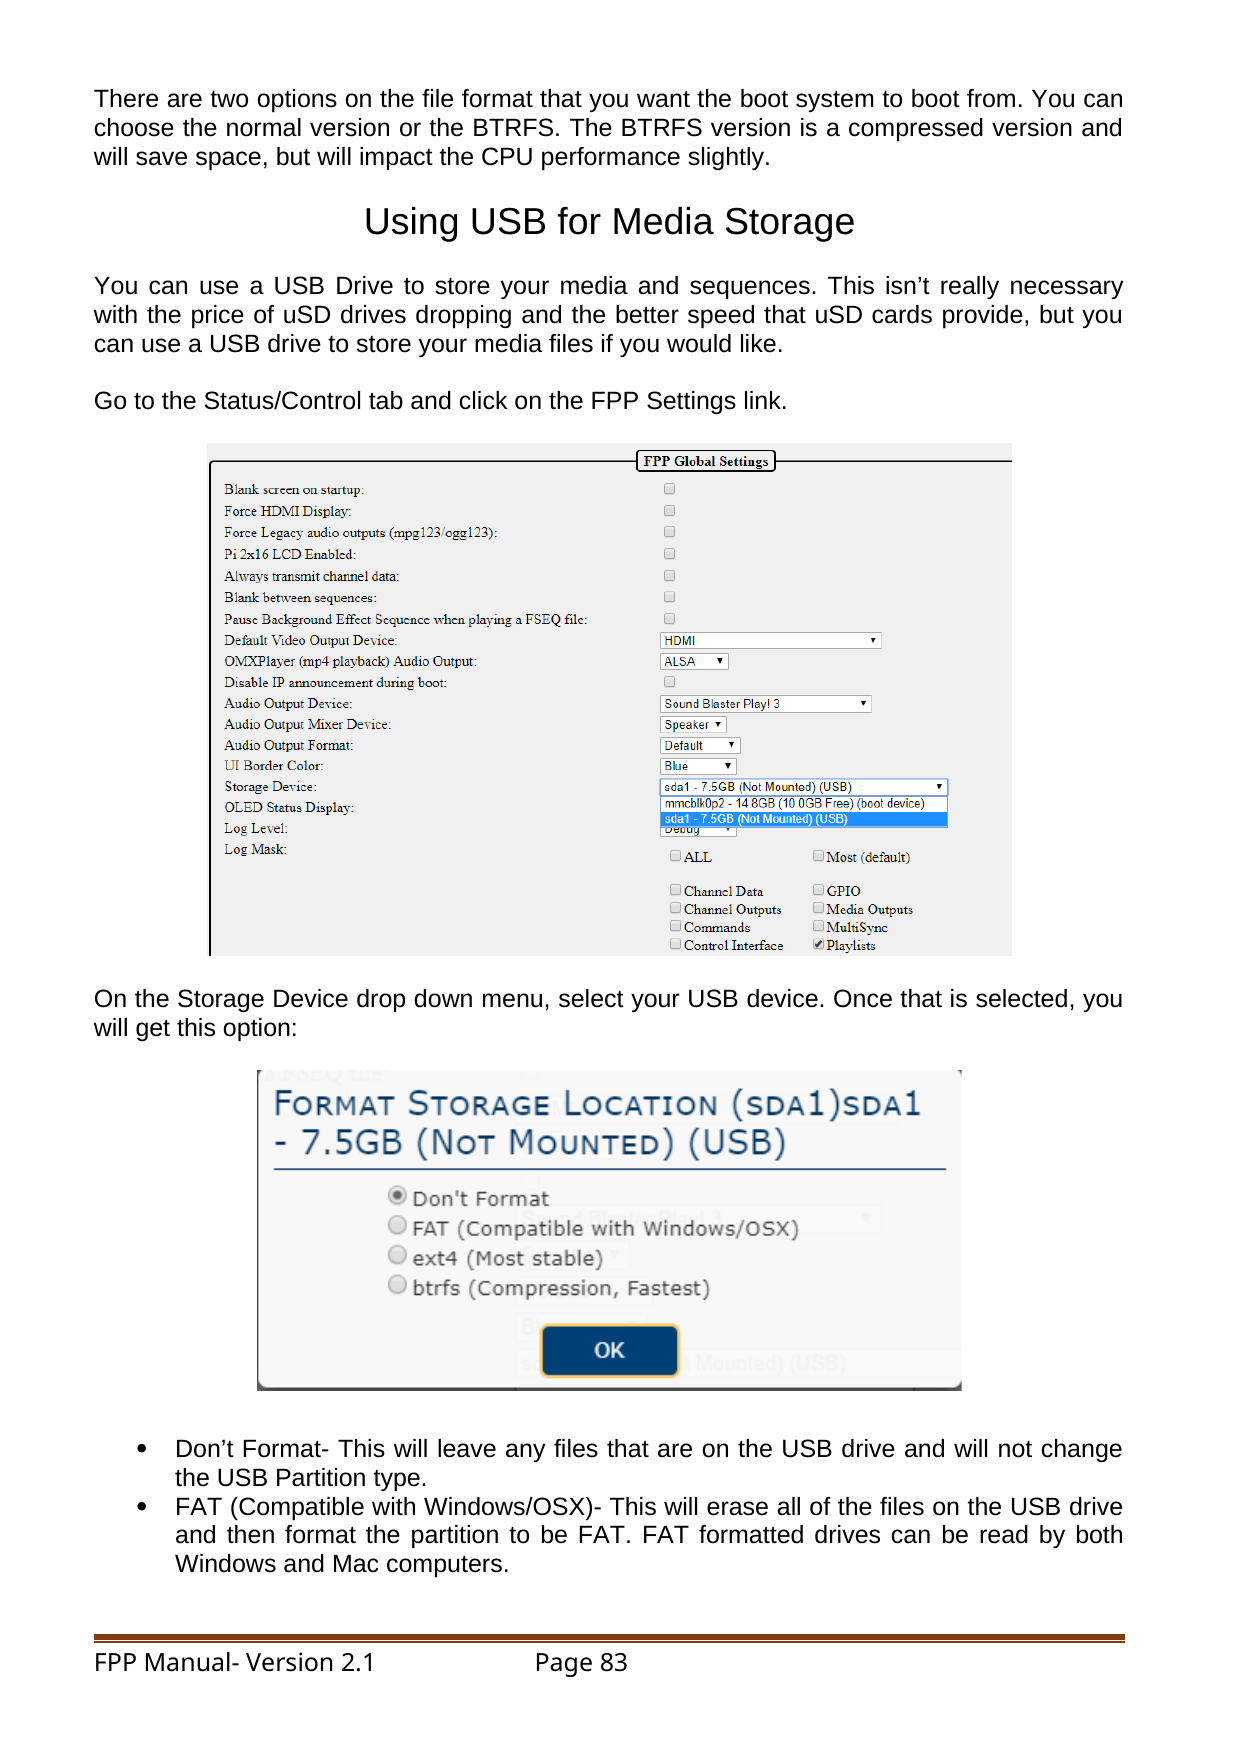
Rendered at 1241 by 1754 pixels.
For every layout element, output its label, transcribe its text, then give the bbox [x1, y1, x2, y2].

list Don’t Format- This will leave any files that are on the USB drive and will not change the USB Partition type. [137, 1434, 1125, 1492]
text There are two options on the file format that you want the boot system to boot from. You can choose the normal version or the BTRFS. The BTRFS version is a compressed version and will save space, but will impact the CPU performance slightly. [94, 84, 1125, 171]
text Go to the Status/Control tab and click on the FPP Settings link. [94, 386, 1125, 415]
picture [206, 443, 1012, 956]
list FAT (Compatible with Windows/OSX)- This will erase all of the files on the USB drive and then format the partition to be FAT. FAT formatted drives can be read by both Windows and Mac computers. [137, 1492, 1125, 1578]
text On the Storage Device drop down menu, select your USB device. Once that is selected, you will get this option: [94, 984, 1125, 1042]
picture [257, 1070, 962, 1391]
text You can use a USB Drive to store your media and sequences. This isn’t really necessary with the price of uSD drives dropping and the better speed that uSD cards provide, but you can use a USB drive to store your media files if you would like. [94, 271, 1125, 357]
subtitle Using USB for Media Storage [94, 199, 1125, 242]
